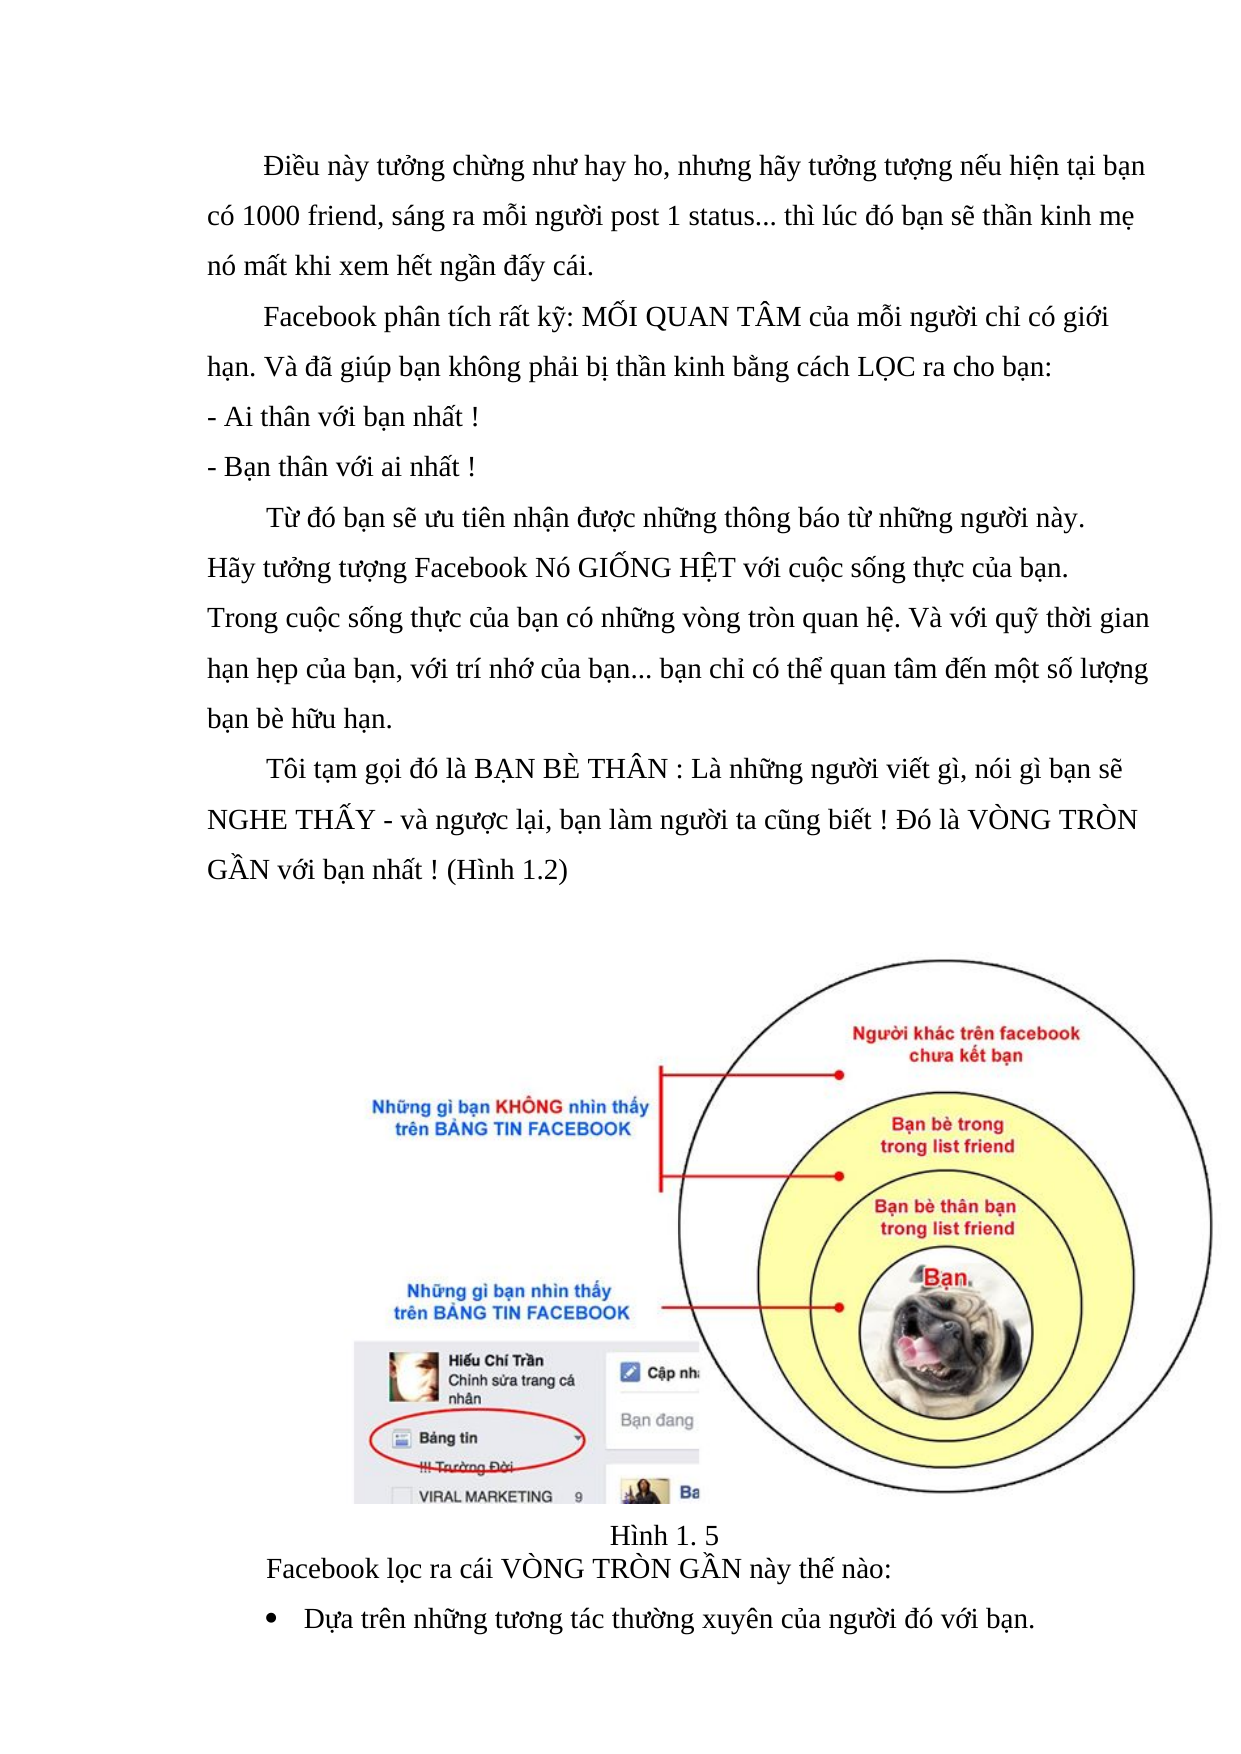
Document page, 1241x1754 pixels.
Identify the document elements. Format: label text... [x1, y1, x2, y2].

list Facebook phân tích rất kỹ: MỐI QUAN TÂM của mỗi người chỉ có giới hạn. Và đã giúp bạn không phải bị thần kinh bằng cách LỌC ra cho bạn: [207, 299, 1152, 382]
picture [281, 952, 1222, 1504]
list - Ai thân với bạn nhất ! [207, 399, 1152, 433]
list Từ đó bạn sẽ ưu tiên nhận được những thông báo từ những người này. [266, 500, 1152, 533]
list Trong cuộc sống thực của bạn có những vòng tròn quan hệ. Và với quỹ thời gian hạn hẹp của bạn, với trí nhớ của bạn... bạn chỉ có thể quan tâm đến một số lượng bạn bè hữu hạn. [207, 601, 1152, 735]
list - Bạn thân với ai nhất ! [207, 449, 1152, 483]
list Tôi tạm gọi đó là BẠN BÈ THÂN : Là những người viết gì, nói gì bạn sẽ NGHE THẤY - và ngược lại, bạn làm người ta cũng biết ! Đó là VÒNG TRÒN GẦN với bạn nhất ! (Hình 1.2) [207, 751, 1152, 886]
list Facebook lọc ra cái VÒNG TRÒN GẦN này thế nào: [207, 1551, 1152, 1585]
list Dựa trên những tương tác thường xuyên của người đó với bạn. [266, 1602, 1152, 1635]
list Hãy tưởng tượng Facebook Nó GIỐNG HỆT với cuộc sống thực của bạn. [207, 550, 1152, 584]
list Điều này tưởng chừng như hay ho, nhưng hãy tưởng tượng nếu hiện tại bạn có 1000 friend, sáng ra mỗi người post 1 status... thì lúc đó bạn sẽ thần kinh mẹ nó mất khi xem hết ngần đấy cái. [207, 148, 1152, 282]
